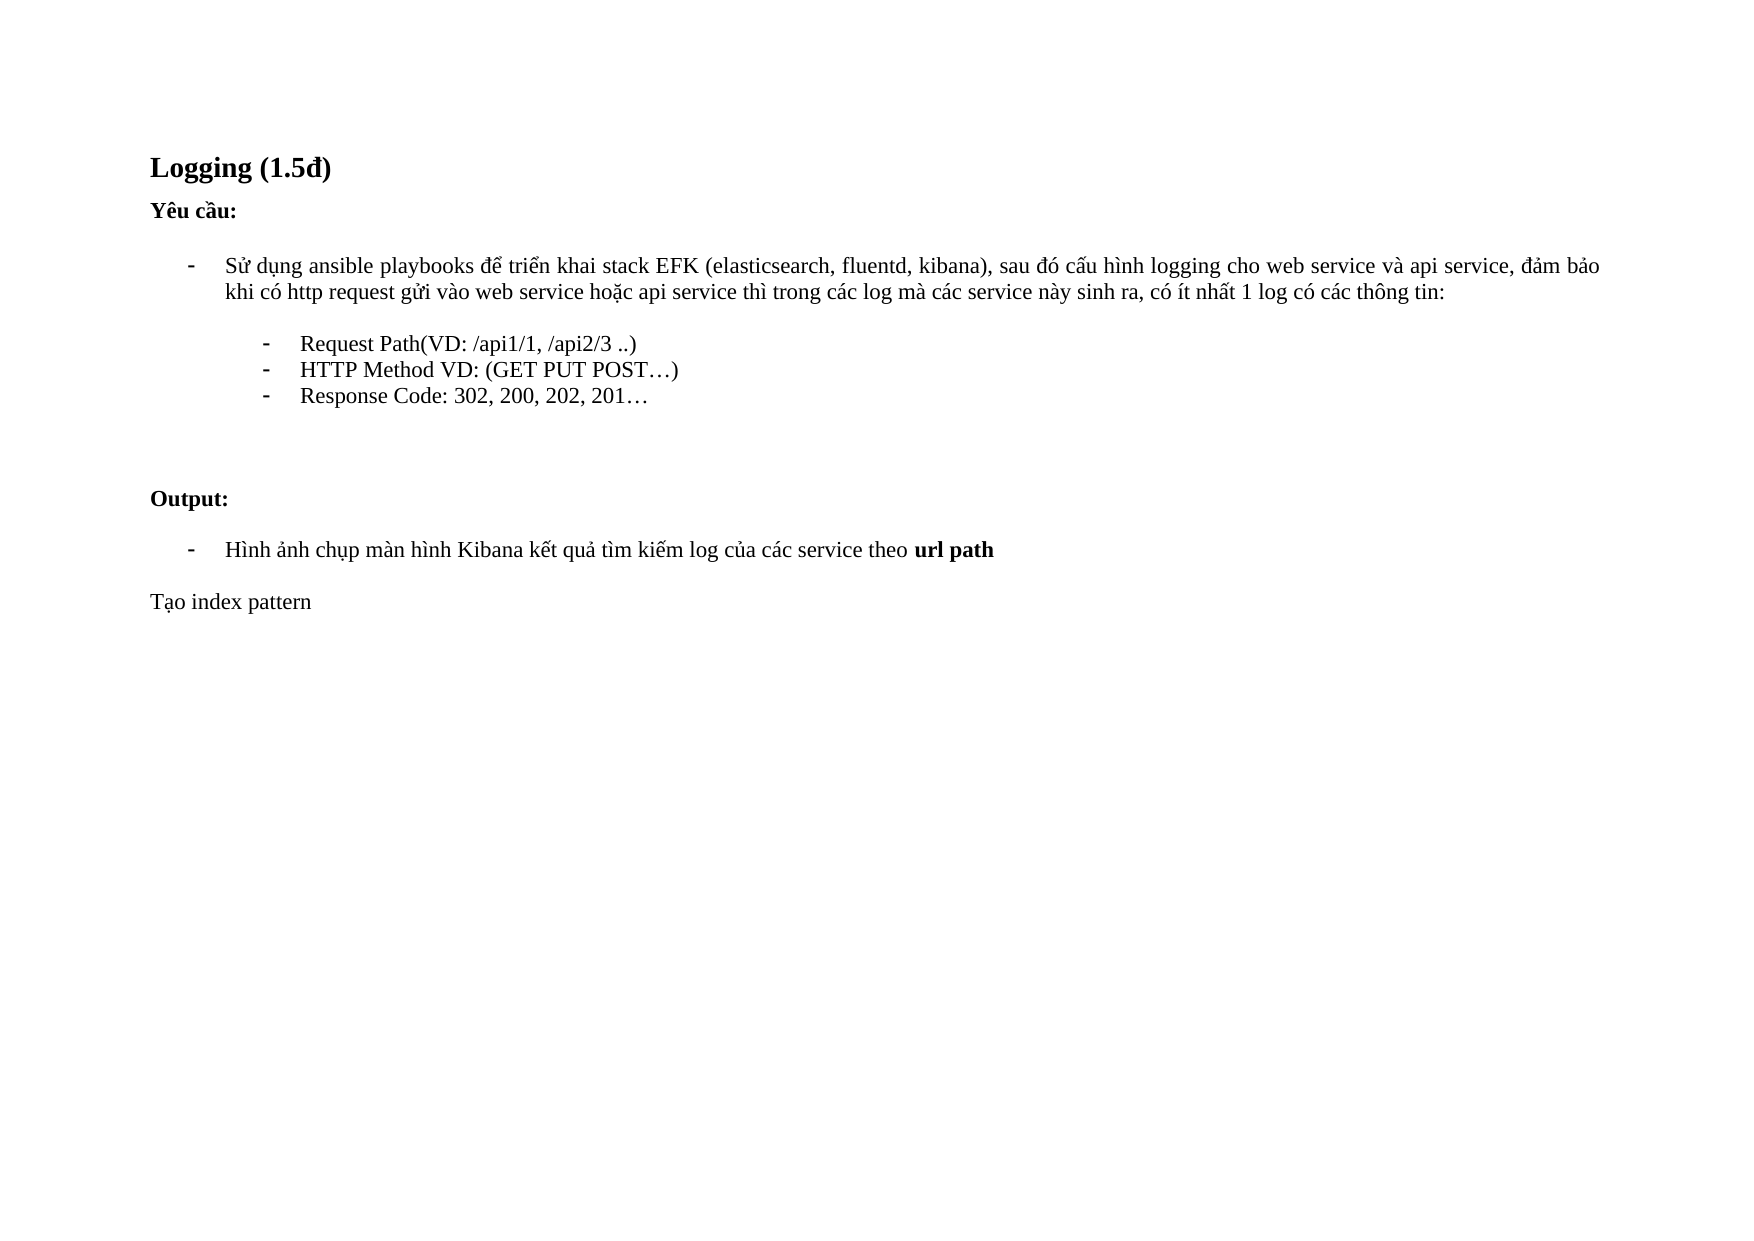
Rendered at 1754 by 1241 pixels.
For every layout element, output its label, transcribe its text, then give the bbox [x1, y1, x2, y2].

text Yêu cầu: [150, 197, 1604, 223]
text Tạo index pattern [150, 588, 1604, 614]
subtitle Logging (1.5đ) [150, 150, 1604, 183]
text Output: [150, 485, 1604, 512]
list Hình ảnh chụp màn hình Kibana kết quả tìm kiếm log của các service theo url path [187, 537, 1604, 563]
list Request Path(VD: /api1/1, /api2/3 ..) [262, 330, 1604, 356]
list Response Code: 302, 200, 202, 201… [262, 382, 1604, 409]
list Sử dụng ansible playbooks để triển khai stack EFK (elasticsearch, fluentd, kibana), sau đó cấu hình logging cho web service và api service, đảm bảo khi có http request gửi vào web service hoặc api service thì trong các log mà các service này sinh ra, có ít nhất 1 log có các thông tin: [187, 252, 1604, 305]
list HTTP Method VD: (GET PUT POST…) [262, 356, 1604, 382]
